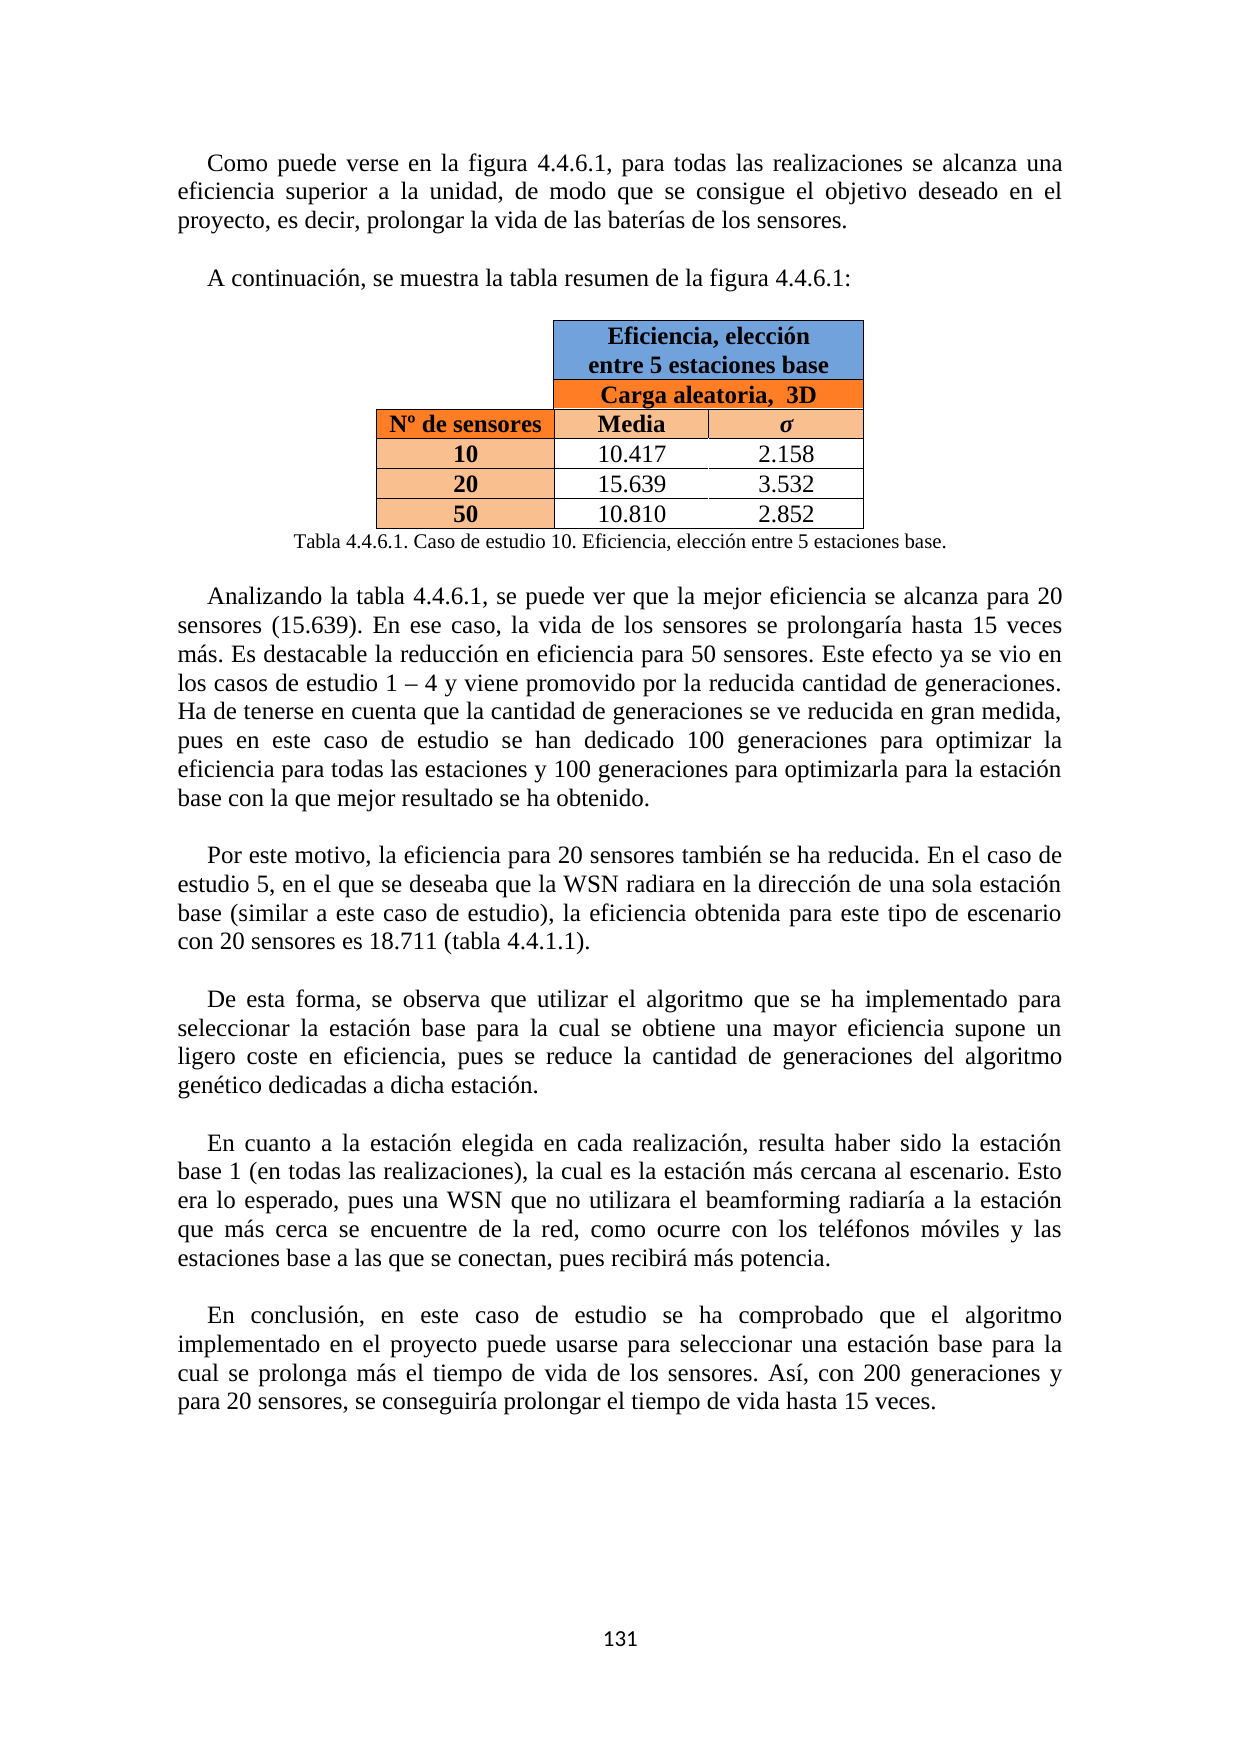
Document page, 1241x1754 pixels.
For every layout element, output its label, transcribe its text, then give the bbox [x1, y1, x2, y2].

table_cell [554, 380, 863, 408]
text Como puede verse en la figura 4.4.6.1, para todas las realizaciones se alcanza una eficiencia superior a la unidad, de modo que se consigue el objetivo deseado en el proyecto, es decir, prolongar la vida de las baterías de los sensores. [177, 148, 1063, 234]
text En conclusión, en este caso de estudio se ha comprobado que el algoritmo implementado en el proyecto puede usarse para seleccionar una estación base para la cual se prolonga más el tiempo de vida de los sensores. Así, con 200 generaciones y para 20 sensores, se conseguiría prolongar el tiempo de vida hasta 15 veces. [177, 1300, 1063, 1415]
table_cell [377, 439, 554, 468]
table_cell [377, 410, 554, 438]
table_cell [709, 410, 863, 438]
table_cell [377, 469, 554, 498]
text En cuanto a la estación elegida en cada realización, resulta haber sido la estación base 1 (en todas las realizaciones), la cual es la estación más cercana al escenario. Esto era lo esperado, pues una WSN que no utilizara el beamforming radiaría a la estación que más cerca se encuentre de la red, como ocurre con los teléfonos móviles y las estaciones base a las que se conectan, pues recibirá más potencia. [177, 1128, 1063, 1271]
text Analizando la tabla 4.4.6.1, se puede ver que la mejor eficiencia se alcanza para 20 sensores (15.639). En ese caso, la vida de los sensores se prolongaría hasta 15 veces más. Es destacable la reducción en eficiencia para 50 sensores. Este efecto ya se vio en los casos de estudio 1 – 4 y viene promovido por la reducida cantidad de generaciones. Ha de tenerse en cuenta que la cantidad de generaciones se ve reducida en gran medida, pues en este caso de estudio se han dedicado 100 generaciones para optimizar la eficiencia para todas las estaciones y 100 generaciones para optimizarla para la estación base con la que mejor resultado se ha obtenido. [177, 581, 1063, 811]
text A continuación, se muestra la tabla resumen de la figura 4.4.6.1: [177, 263, 1063, 291]
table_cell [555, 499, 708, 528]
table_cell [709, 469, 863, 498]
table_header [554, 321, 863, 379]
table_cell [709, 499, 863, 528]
text Tabla 4.4.6.1. Caso de estudio 10. Eficiencia, elección entre 5 estaciones base. [177, 529, 1063, 553]
text Por este motivo, la eficiencia para 20 sensores también se ha reducida. En el caso de estudio 5, en el que se deseaba que la WSN radiara en la dirección de una sola estación base (similar a este caso de estudio), la eficiencia obtenida para este tipo de escenario con 20 sensores es 18.711 (tabla 4.4.1.1). [177, 840, 1063, 955]
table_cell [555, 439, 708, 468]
text De esta forma, se observa que utilizar el algoritmo que se ha implementado para seleccionar la estación base para la cual se obtiene una mayor eficiencia supone un ligero coste en eficiencia, pues se reduce la cantidad de generaciones del algoritmo genético dedicadas a dicha estación. [177, 984, 1063, 1099]
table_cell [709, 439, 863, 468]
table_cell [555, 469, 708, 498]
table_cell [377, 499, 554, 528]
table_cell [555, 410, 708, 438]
